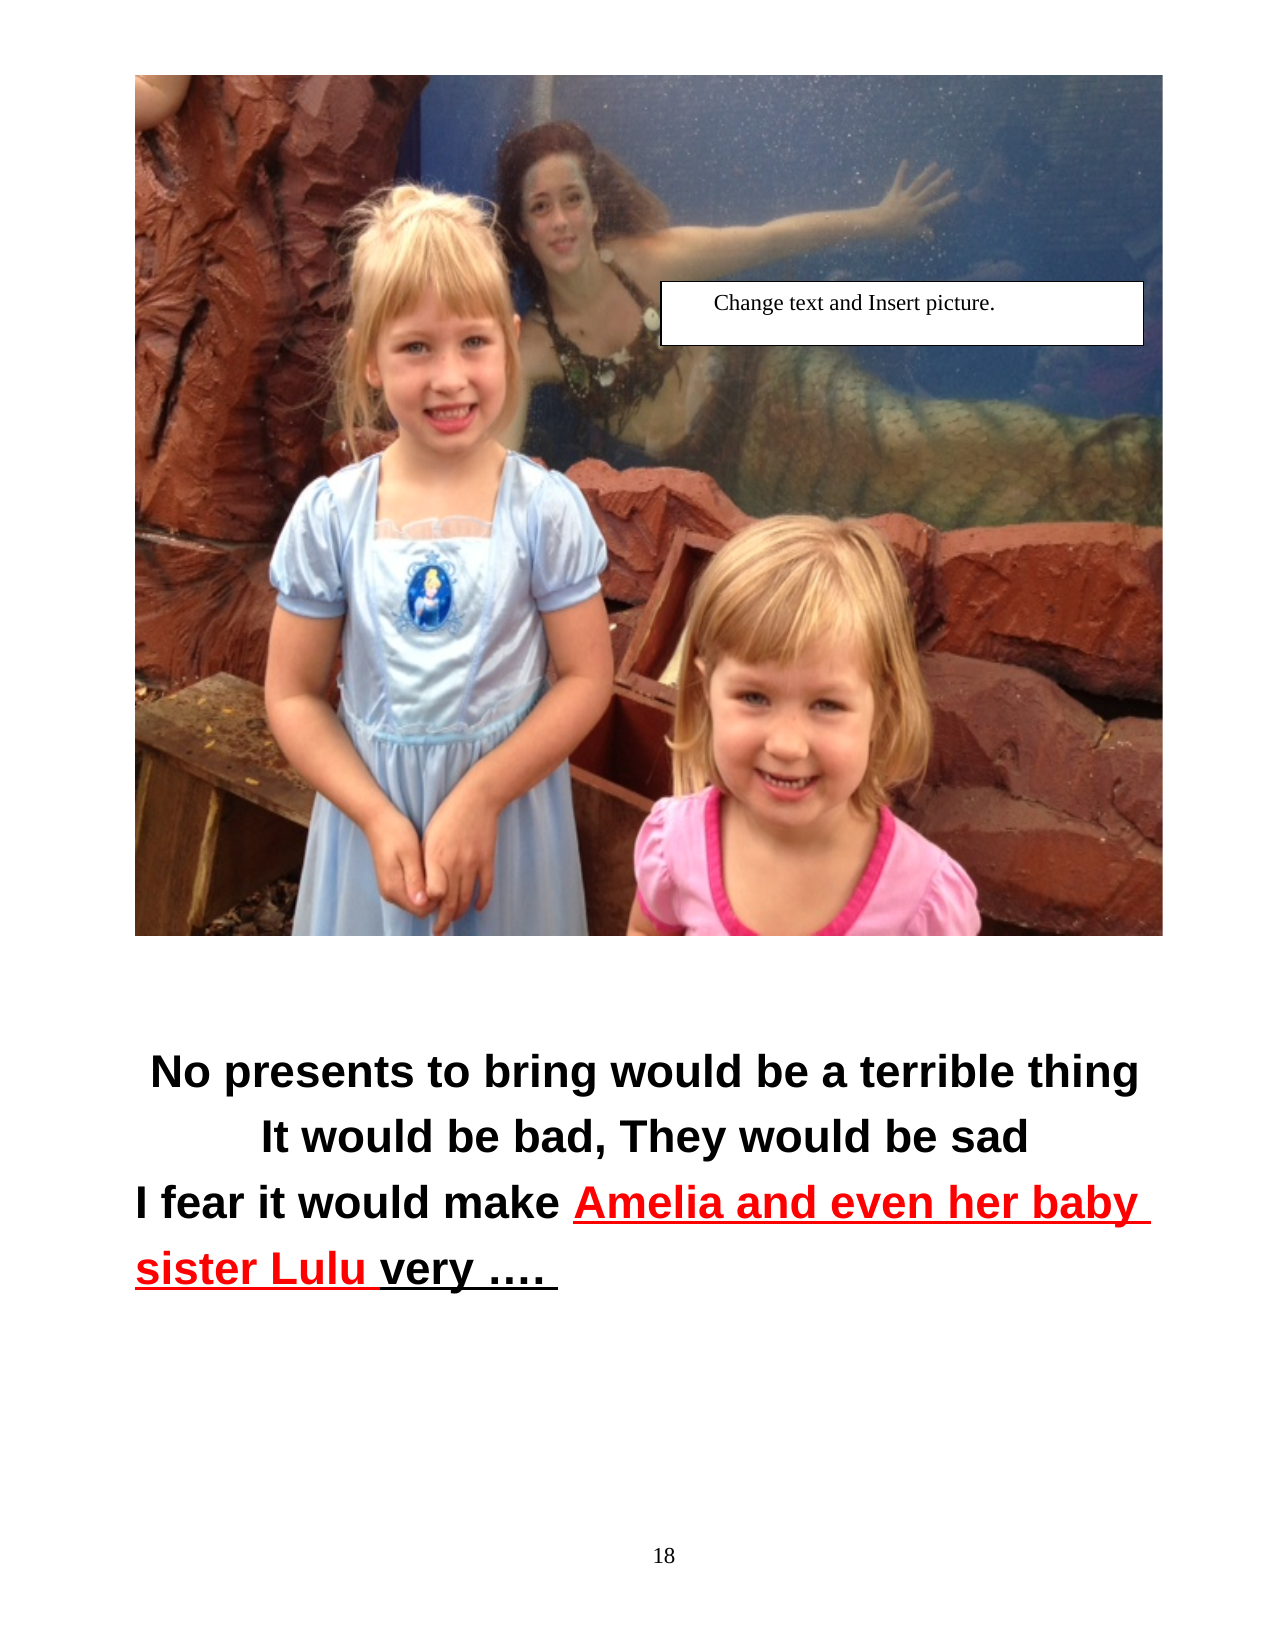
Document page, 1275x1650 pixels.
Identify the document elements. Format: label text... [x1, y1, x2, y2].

text It would be bad, They would be sad [135, 1110, 1155, 1163]
text No presents to bring would be a terrible thing [135, 1044, 1155, 1097]
text I fear it would make Amelia and even her baby sister Lulu very …. [135, 1176, 1155, 1294]
picture [135, 75, 1163, 936]
